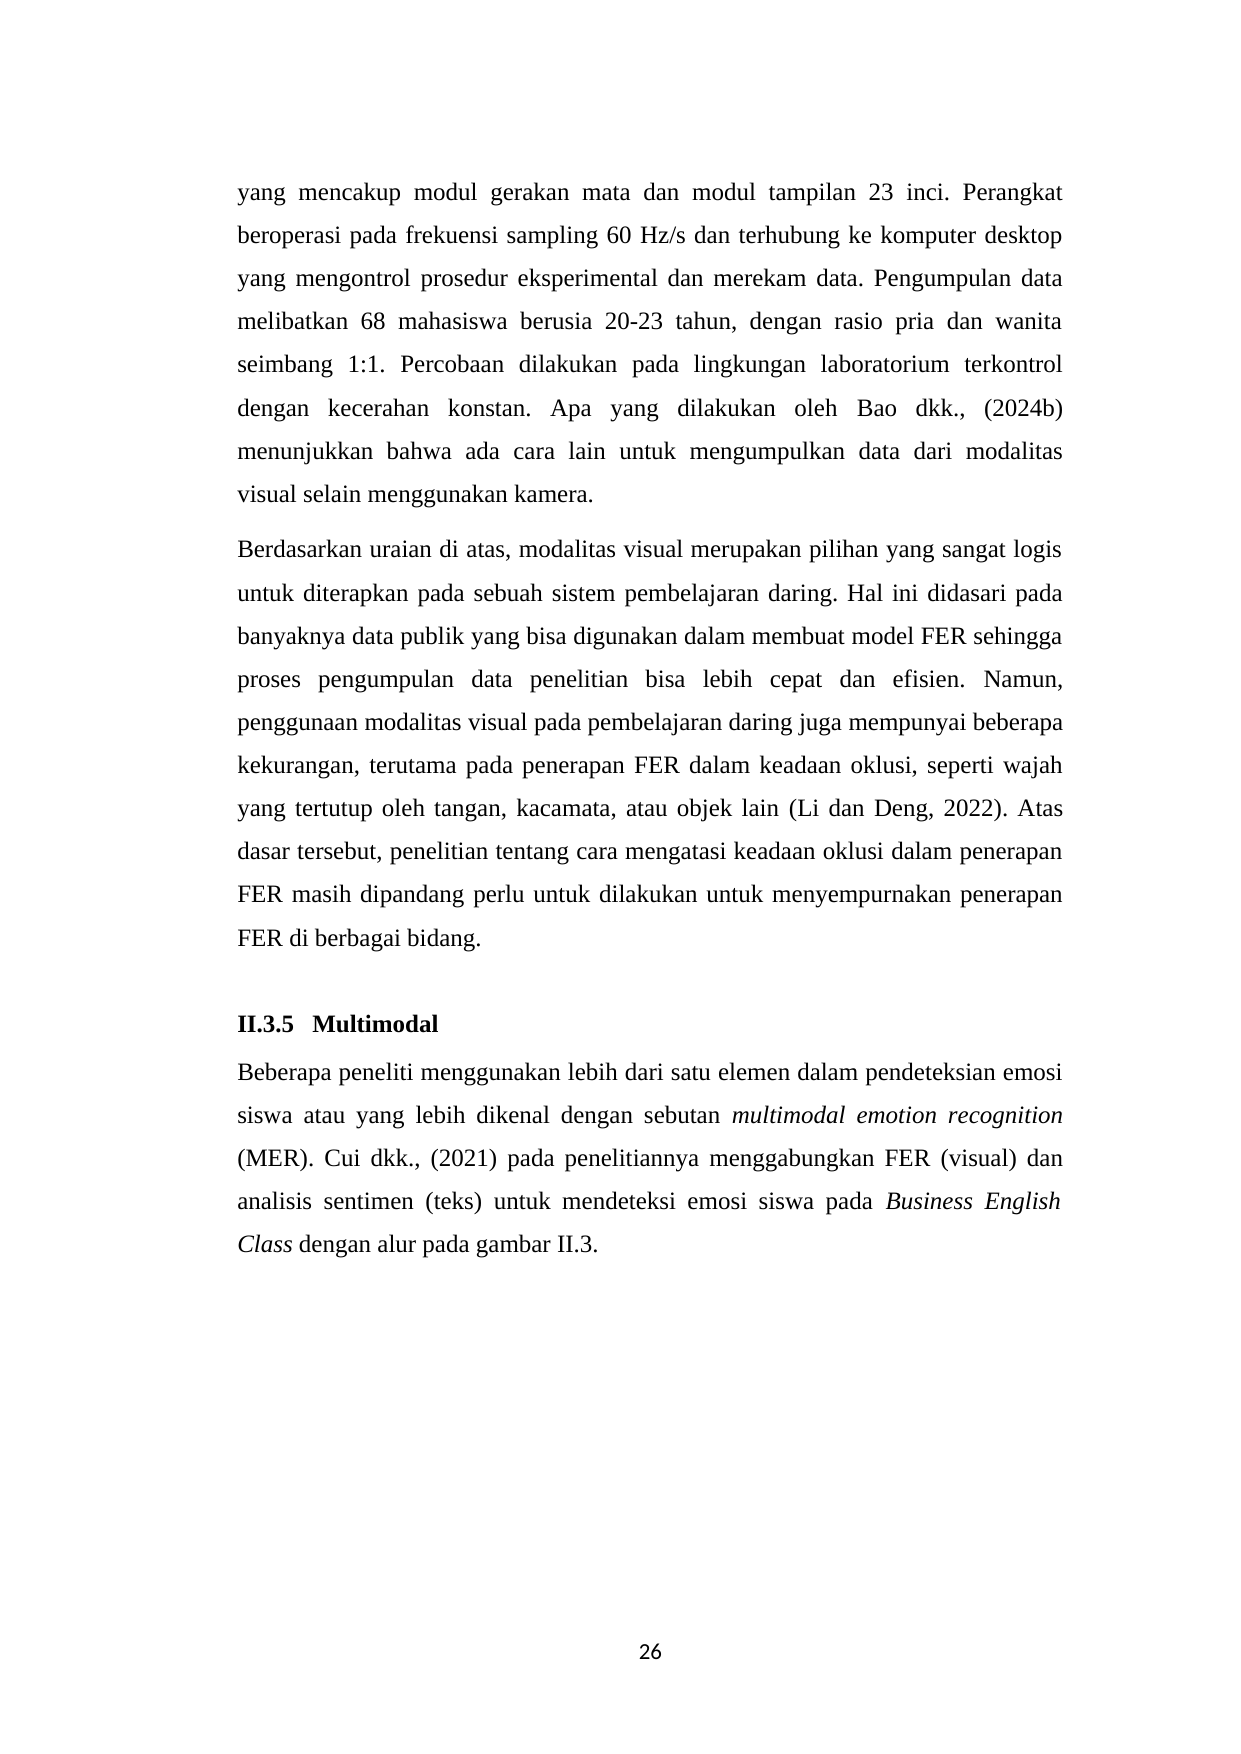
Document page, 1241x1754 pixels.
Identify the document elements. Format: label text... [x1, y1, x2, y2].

text Beberapa peneliti menggunakan lebih dari satu elemen dalam pendeteksian emosi siswa atau yang lebih dikenal dengan sebutan multimodal emotion recognition (MER). Cui dkk., (2021) pada penelitiannya menggabungkan FER (visual) dan analisis sentimen (teks) untuk mendeteksi emosi siswa pada Business English Class dengan alur pada gambar II.3. [237, 1057, 1063, 1258]
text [237, 177, 1063, 508]
text Berdasarkan uraian di atas, modalitas visual merupakan pilihan yang sangat logis untuk diterapkan pada sebuah sistem pembelajaran daring. Hal ini didasari pada banyaknya data publik yang bisa digunakan dalam membuat model FER sehingga proses pengumpulan data penelitian bisa lebih cepat dan efisien. Namun, penggunaan modalitas visual pada pembelajaran daring juga mempunyai beberapa kekurangan, terutama pada penerapan FER dalam keadaan oklusi, seperti wajah yang tertutup oleh tangan, kacamata, atau objek lain (Li dan Deng, 2022). Atas dasar tersebut, penelitian tentang cara mengatasi keadaan oklusi dalam penerapan FER masih dipandang perlu untuk dilakukan untuk menyempurnakan penerapan FER di berbagai bidang. [237, 534, 1063, 951]
list Multimodal [237, 1009, 1063, 1038]
